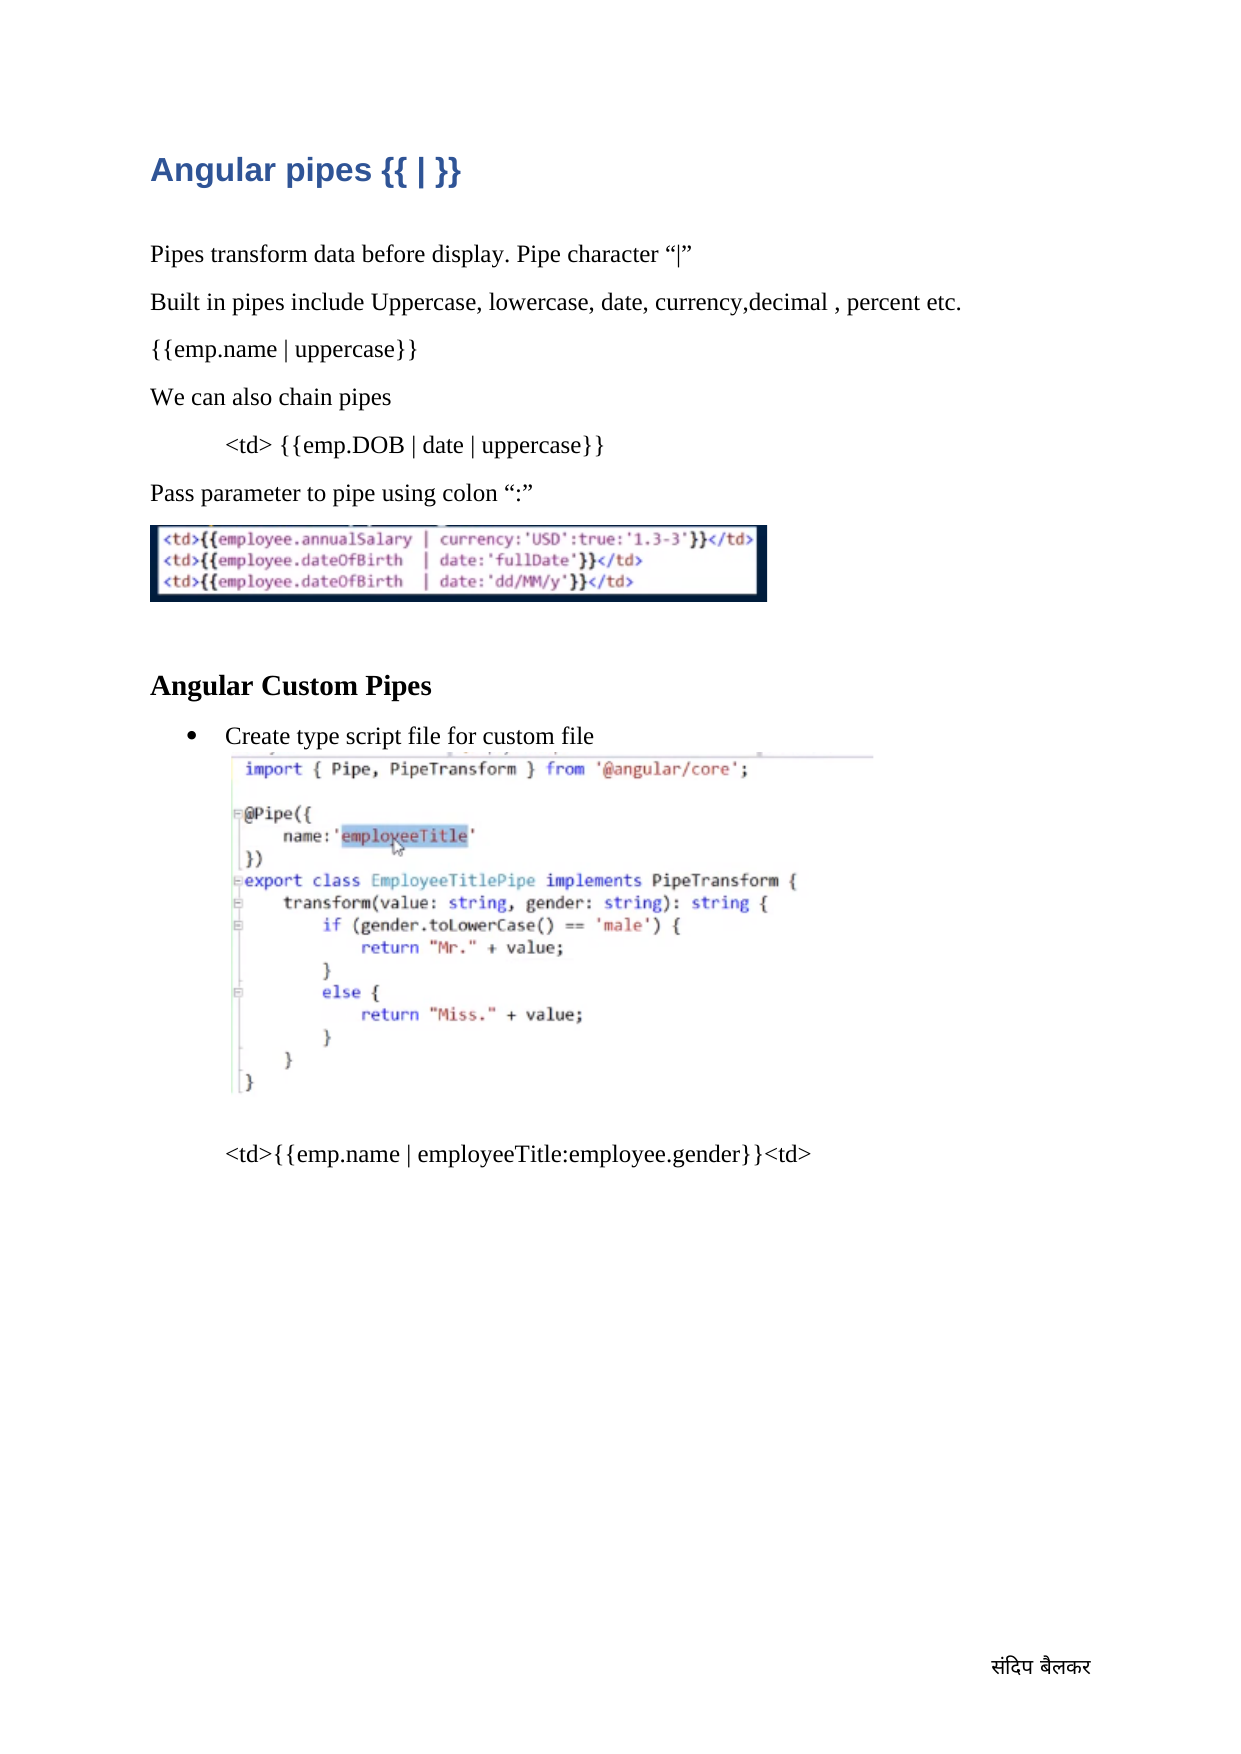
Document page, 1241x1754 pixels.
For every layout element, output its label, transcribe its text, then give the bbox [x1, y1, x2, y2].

text {{emp.name | uppercase}} [150, 334, 1090, 363]
list <td>{{emp.name | employeeTitle:employee.gender}}<td> [225, 1139, 1090, 1168]
picture [231, 752, 874, 1137]
picture [150, 525, 768, 602]
text Pass parameter to pipe using colon “:” [150, 478, 1090, 506]
subtitle Angular pipes {{ | }} [150, 150, 1090, 188]
text We can also chain pipes [150, 382, 1090, 411]
list Create type script file for custom file [187, 721, 1090, 750]
text <td> {{emp.DOB | date | uppercase}} [150, 430, 1090, 459]
text Pipes transform data before display. Pipe character “|” [150, 239, 1090, 268]
text Built in pipes include Uppercase, lowercase, date, currency,decimal , percent etc. [150, 287, 1090, 316]
text Angular Custom Pipes [150, 668, 1090, 702]
